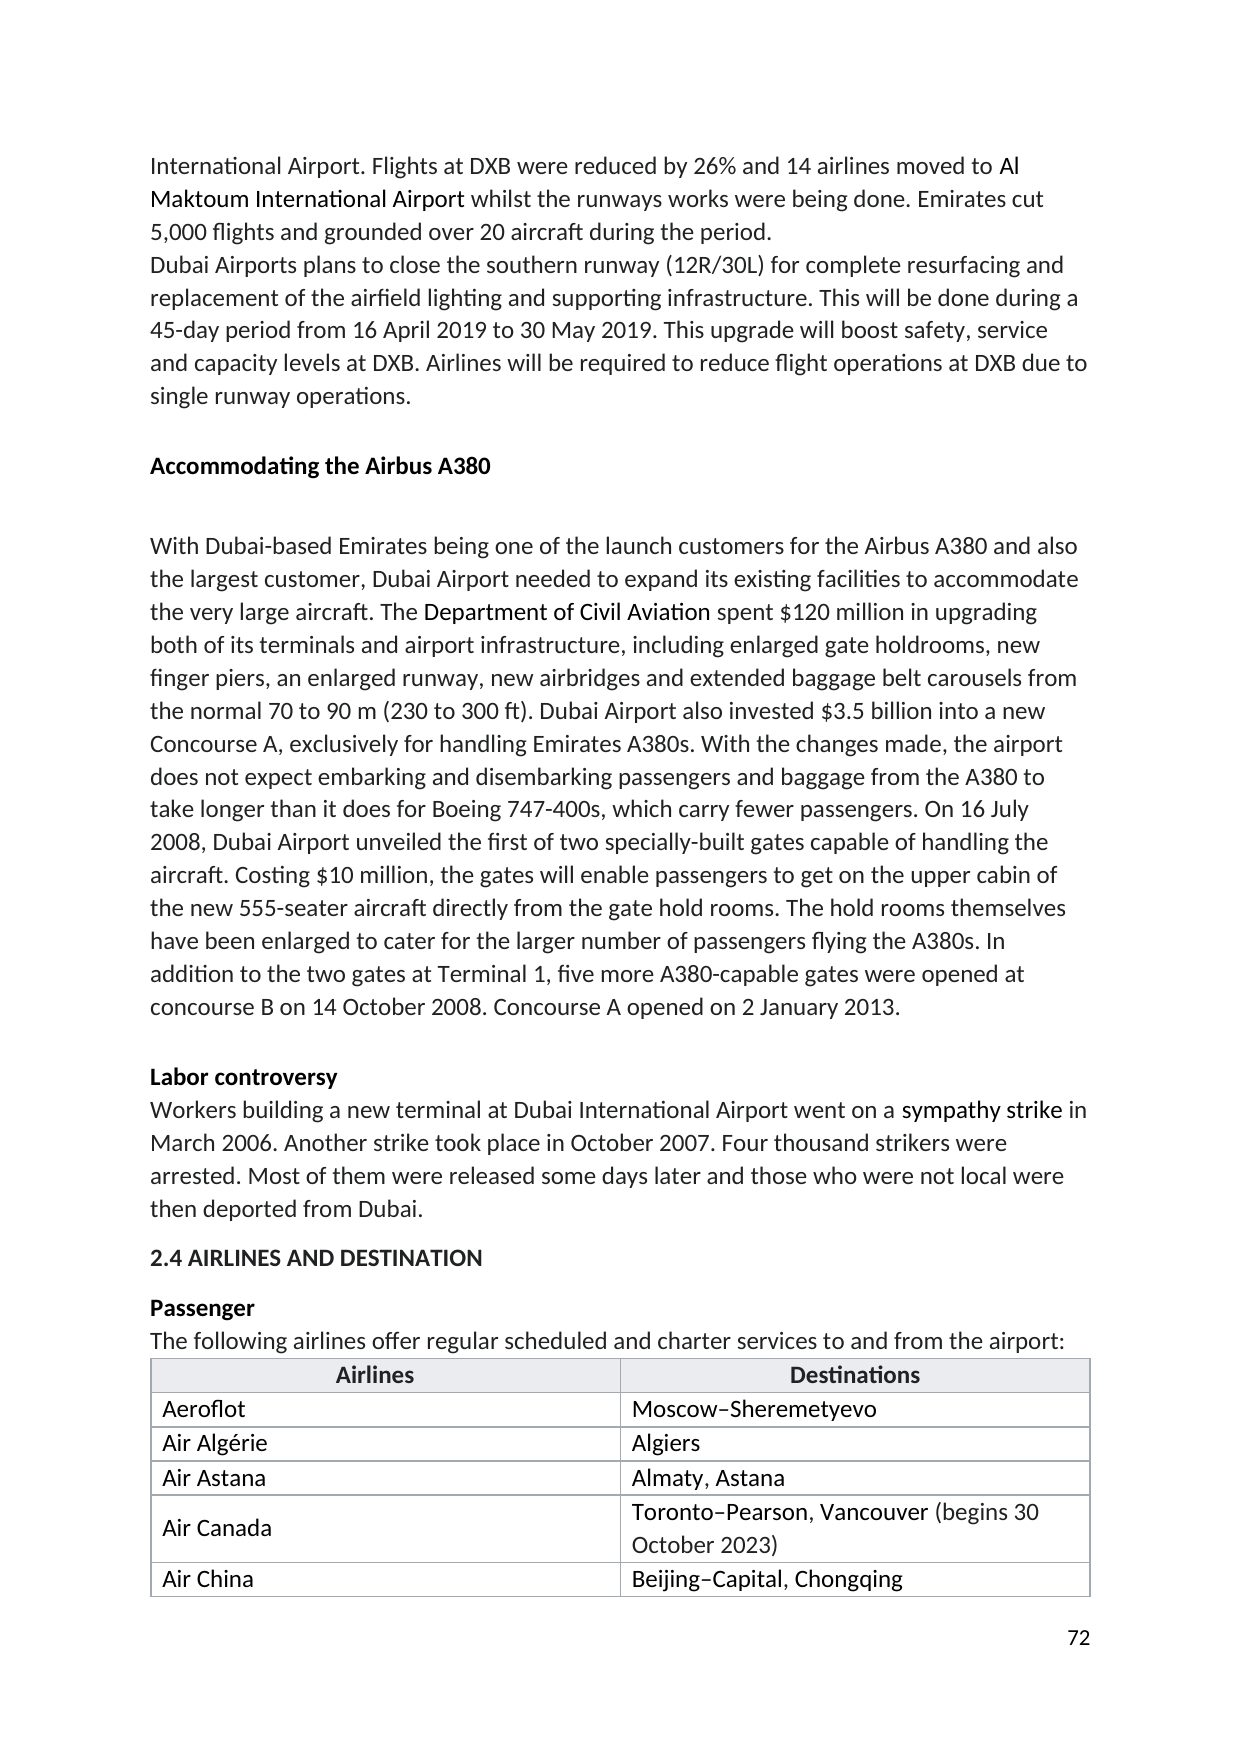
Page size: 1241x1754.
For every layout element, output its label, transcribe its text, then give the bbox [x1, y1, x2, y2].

table_cell Algiers [621, 1428, 1089, 1460]
table_cell Toronto–Pearson, Vancouver (begins 30 October 2023) [621, 1496, 1089, 1561]
table_cell Aeroflot [152, 1393, 620, 1426]
text The following airlines offer regular scheduled and charter services to and from the airport: [150, 1325, 1090, 1355]
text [150, 150, 1090, 246]
table_header Destinations [621, 1359, 1089, 1392]
text 2.4 AIRLINES AND DESTINATION [150, 1242, 1090, 1273]
subtitle Labor controversy [150, 1061, 1090, 1092]
table_cell Air Astana [152, 1462, 620, 1494]
table_cell Almaty, Astana [621, 1462, 1089, 1494]
subtitle Passenger [150, 1292, 1090, 1322]
table_cell Beijing–Capital, Chongqing [621, 1563, 1089, 1596]
text Workers building a new terminal at Dubai International Airport went on a sympathy strike in March 2006. Another strike took place in October 2007. Four thousand strikers were arrested. Most of them were released some days later and those who were not local were then deported from Dubai. [150, 1094, 1090, 1223]
table_header Airlines [152, 1359, 620, 1392]
table_cell Air Algérie [152, 1428, 620, 1460]
table_cell Air Canada [152, 1496, 620, 1561]
text Dubai Airports plans to close the southern runway (12R/30L) for complete resurfacing and replacement of the airfield lighting and supporting infrastructure. This will be done during a 45-day period from 16 April 2019 to 30 May 2019. This upgrade will boost safety, service and capacity levels at DXB. Airlines will be required to reduce flight operations at DXB due to single runway operations. [150, 249, 1090, 411]
table_cell Air China [152, 1563, 620, 1596]
table_cell Moscow–Sheremetyevo [621, 1393, 1089, 1426]
subtitle Accommodating the Airbus A380 [150, 450, 1090, 481]
text With Dubai-based Emirates being one of the launch customers for the Airbus A380 and also the largest customer, Dubai Airport needed to expand its existing facilities to accommodate the very large aircraft. The Department of Civil Aviation spent $120 million in upgrading both of its terminals and airport infrastructure, including enlarged gate holdrooms, new finger piers, an enlarged runway, new airbridges and extended baggage belt carousels from the normal 70 to 90 m (230 to 300 ft). Dubai Airport also invested $3.5 billion into a new Concourse A, exclusively for handling Emirates A380s. With the changes made, the airport does not expect embarking and disembarking passengers and baggage from the A380 to take longer than it does for Boeing 747-400s, which carry fewer passengers. On 16 July 2008, Dubai Airport unveiled the first of two specially-built gates capable of handling the aircraft. Costing $10 million, the gates will enable passengers to get on the upper cabin of the new 555-seater aircraft directly from the gate hold rooms. The hold rooms themselves have been enlarged to cater for the larger number of passengers flying the A380s. In addition to the two gates at Terminal 1, five more A380-capable gates were opened at concourse B on 14 October 2008. Concourse A opened on 2 January 2013. [150, 530, 1090, 1022]
